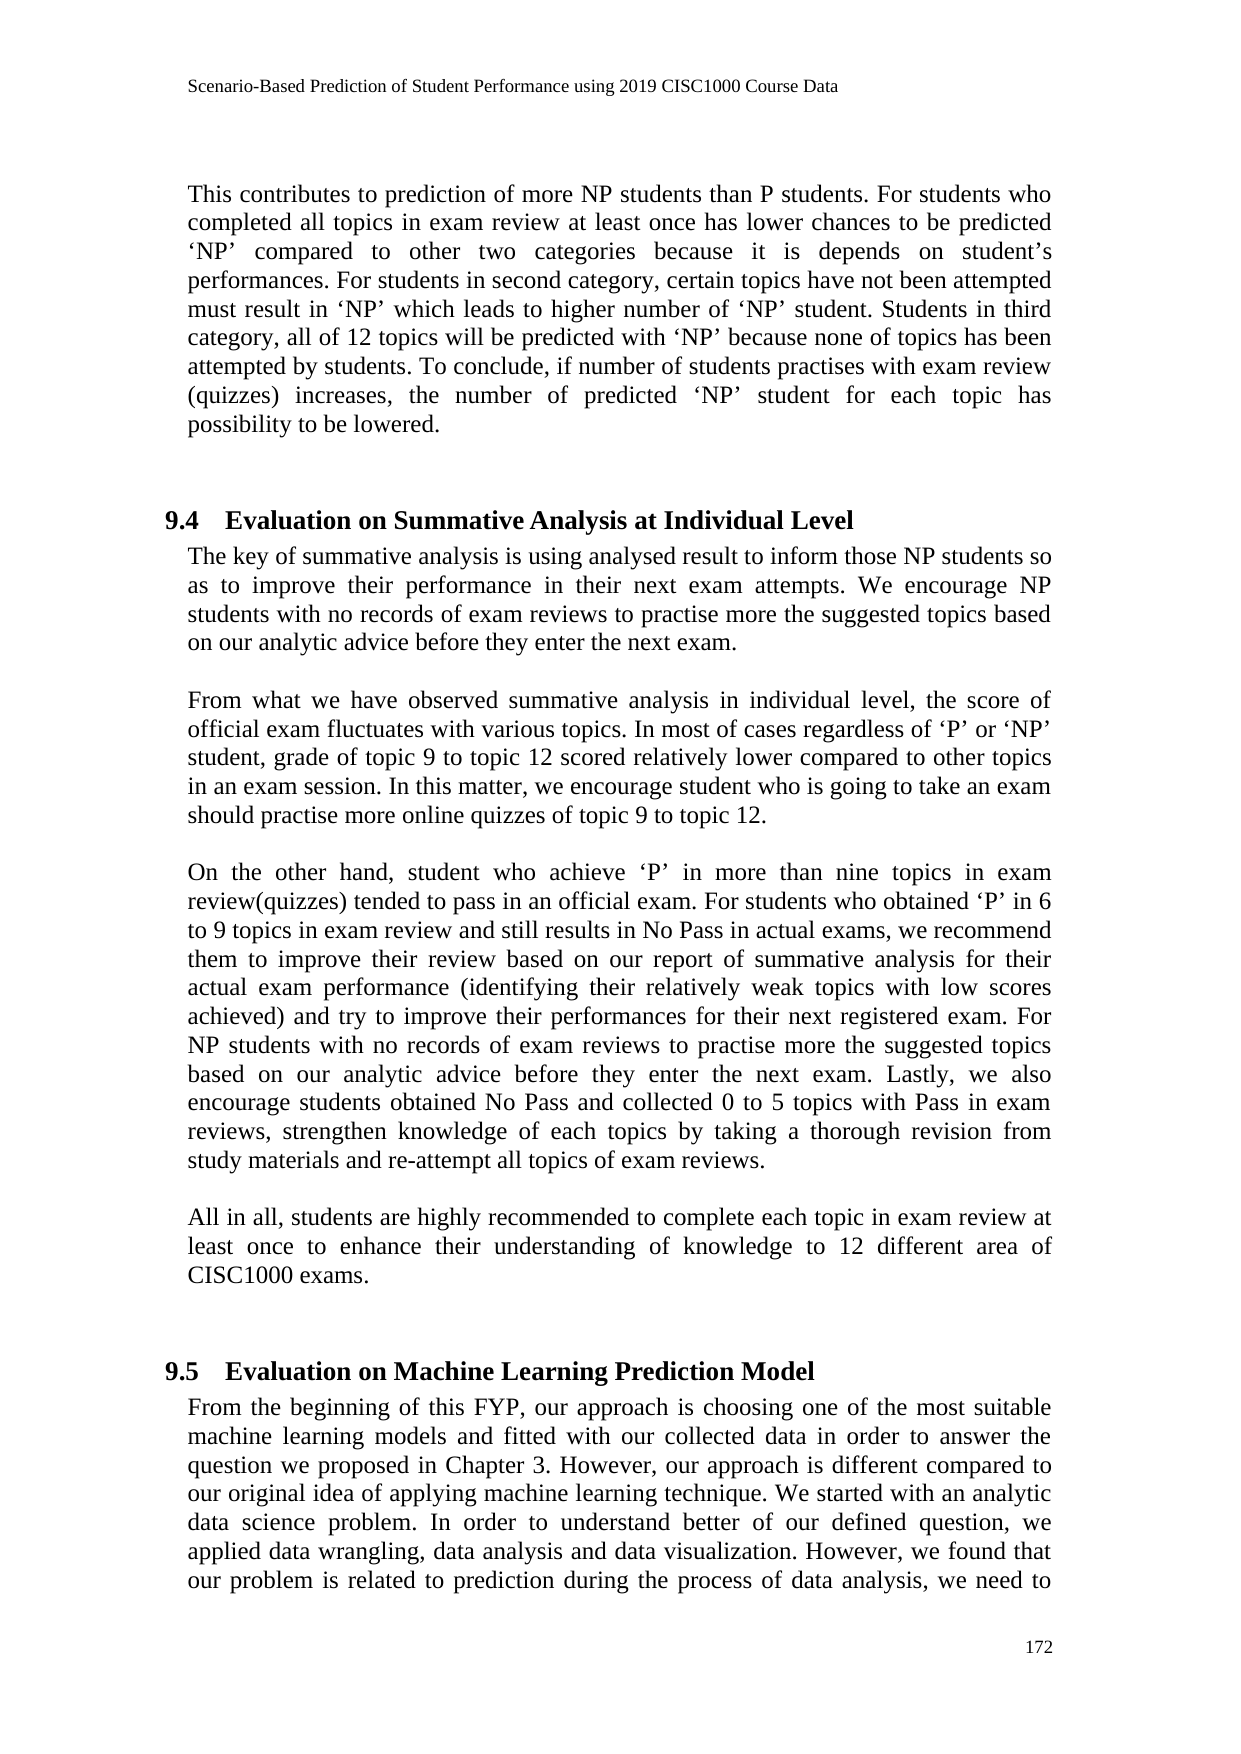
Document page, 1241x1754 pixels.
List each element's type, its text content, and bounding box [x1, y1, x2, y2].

text This contributes to prediction of more NP students than P students. For students who completed all topics in exam review at least once has lower chances to be predicted ‘NP’ compared to other two categories because it is depends on student’s performances. For students in second category, certain topics have not been attempted must result in ‘NP’ which leads to higher number of ‘NP’ student. Students in third category, all of 12 topics will be predicted with ‘NP’ because none of topics has been attempted by students. To conclude, if number of students practises with exam review (quizzes) increases, the number of predicted ‘NP’ student for each topic has possibility to be lowered. [187, 179, 1053, 437]
text On the other hand, student who achieve ‘P’ in more than nine topics in exam review(quizzes) tended to pass in an official exam. For students who obtained ‘P’ in 6 to 9 topics in exam review and still results in No Pass in actual exams, we recommend them to improve their review based on our report of summative analysis for their actual exam performance (identifying their relatively weak topics with low scores achieved) and try to improve their performances for their next registered exam. For NP students with no records of exam reviews to practise more the suggested topics based on our analytic advice before they enter the next exam. Lastly, we also encourage students obtained No Pass and collected 0 to 5 topics with Pass in exam reviews, strengthen knowledge of each topics by taking a thorough revision from study materials and re-attempt all topics of exam reviews. [187, 857, 1053, 1174]
text From what we have observed summative analysis in individual level, the score of official exam fluctuates with various topics. In most of cases regardless of ‘P’ or ‘NP’ student, grade of topic 9 to topic 12 scored relatively lower compared to other topics in an exam session. In this matter, we encourage student who is going to take an exam should practise more online quizzes of topic 9 to topic 12. [187, 685, 1053, 829]
text The key of summative analysis is using analysed result to inform those NP students so as to improve their performance in their next exam attempts. We encourage NP students with no records of exam reviews to practise more the suggested topics based on our analytic advice before they enter the next exam. [187, 541, 1053, 656]
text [187, 1392, 1053, 1593]
subtitle Evaluation on Machine Learning Prediction Model [165, 1355, 1053, 1386]
text All in all, students are highly recommended to complete each topic in exam review at least once to enhance their understanding of knowledge to 12 different area of CISC1000 exams. [187, 1202, 1053, 1289]
subtitle Evaluation on Summative Analysis at Individual Level [165, 504, 1053, 535]
